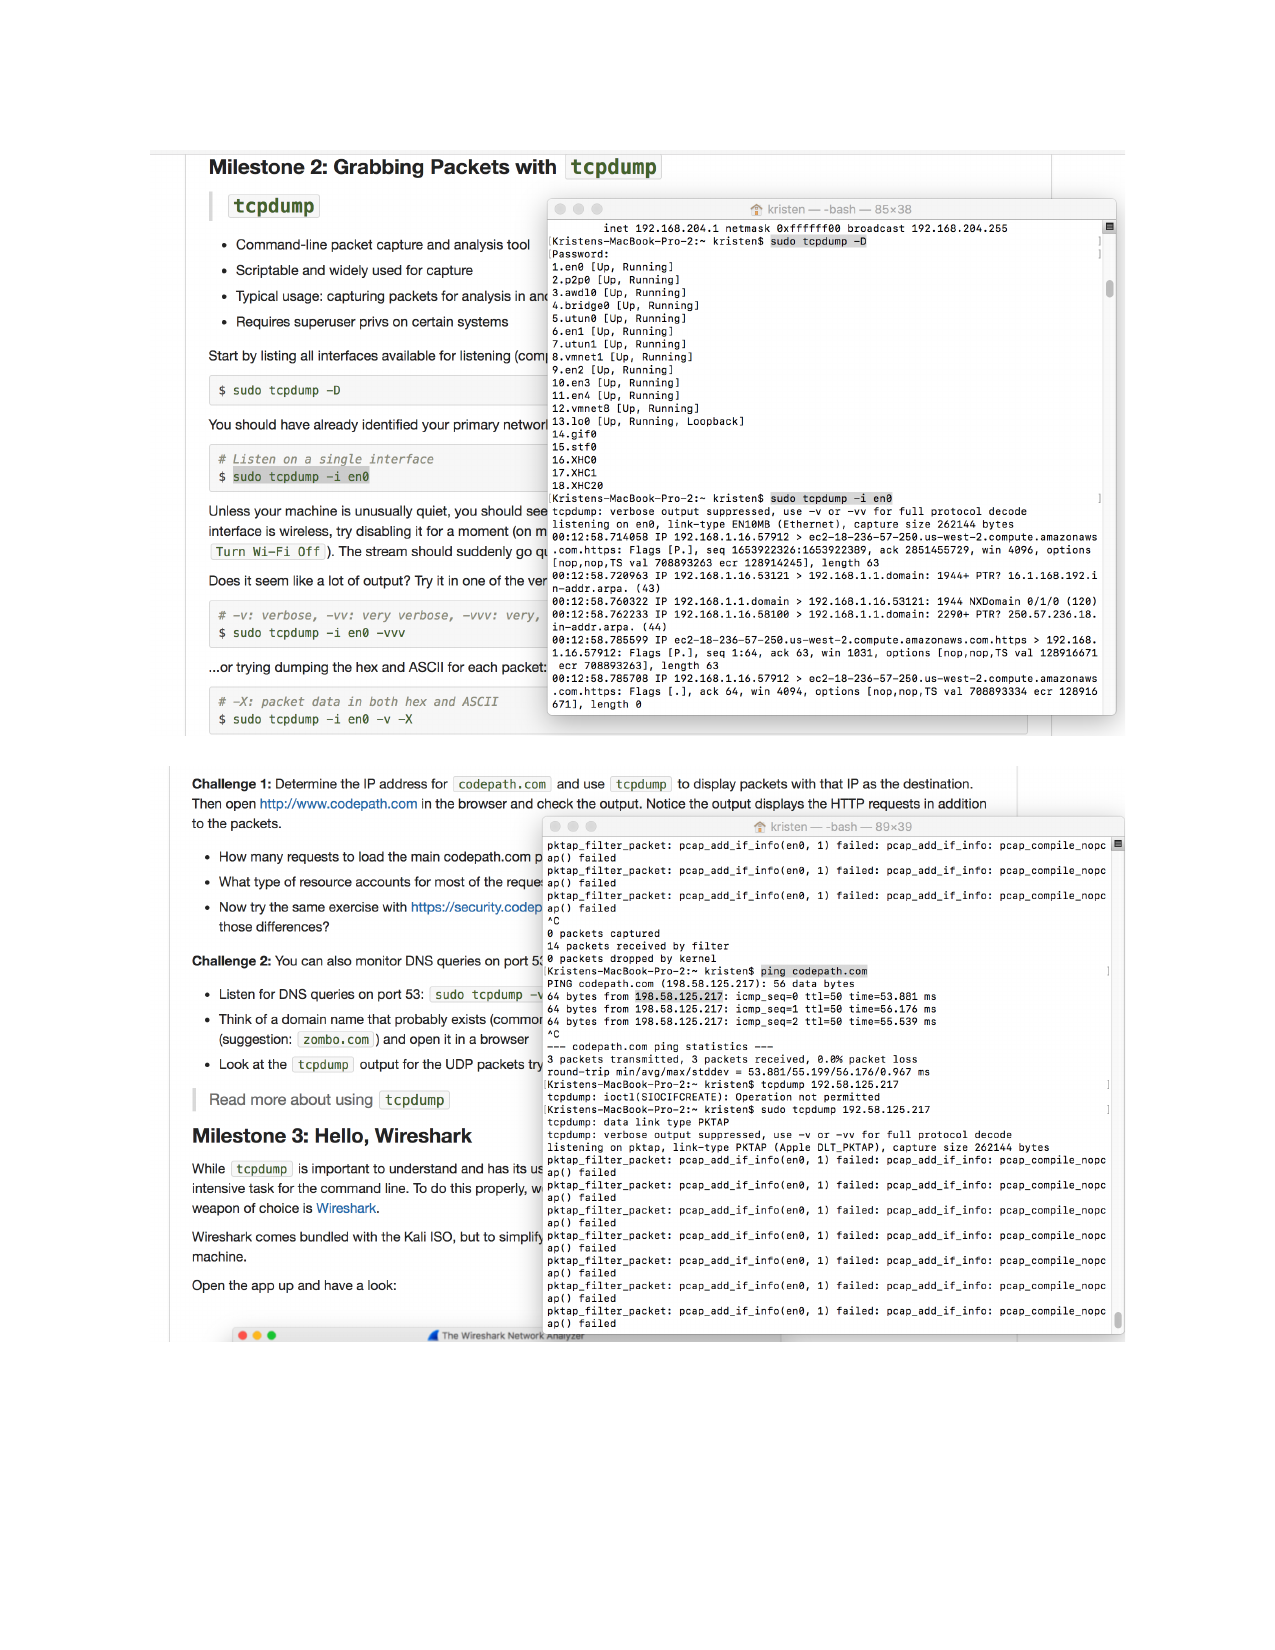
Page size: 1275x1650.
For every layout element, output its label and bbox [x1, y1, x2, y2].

picture [150, 150, 1125, 736]
picture [150, 766, 1125, 1342]
